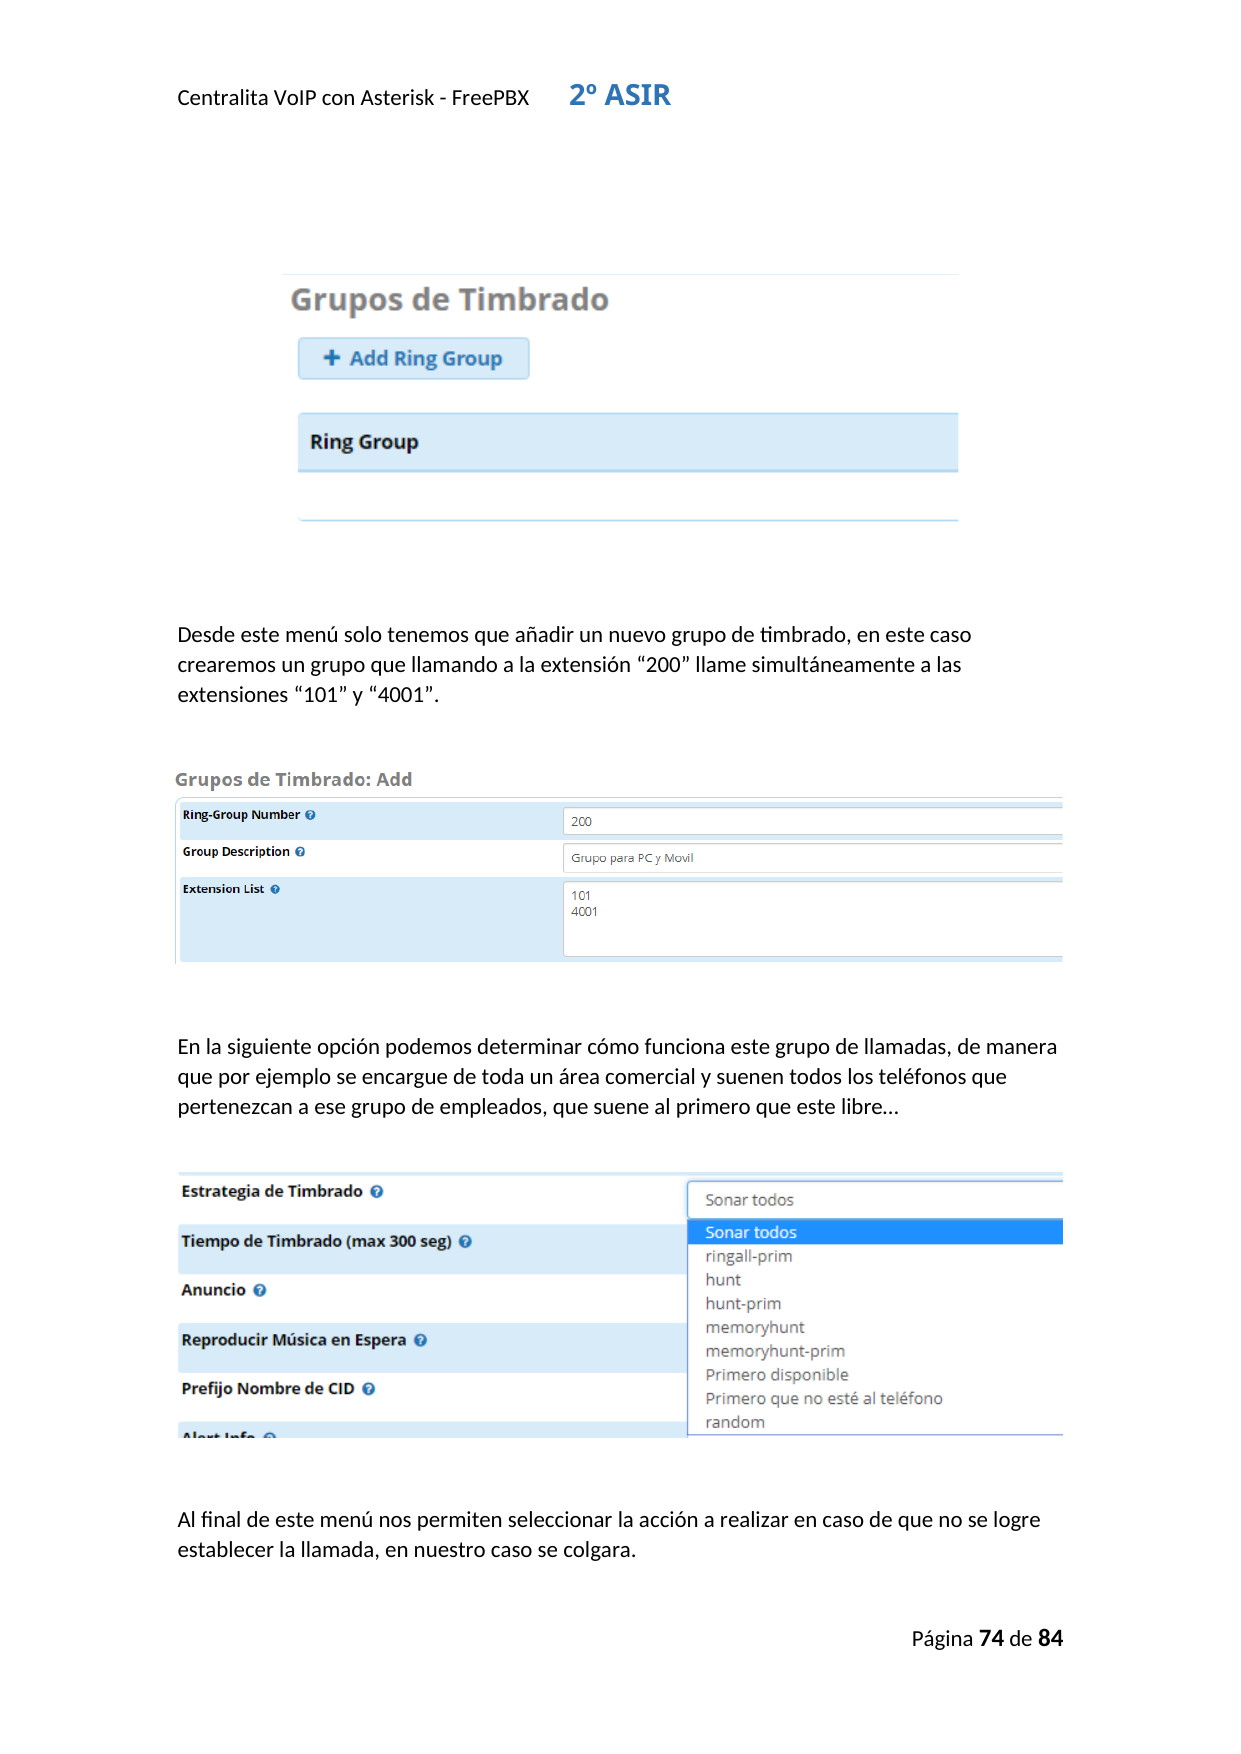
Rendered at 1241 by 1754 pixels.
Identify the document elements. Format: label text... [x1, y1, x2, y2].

text Al final de este menú nos permiten seleccionar la acción a realizar en caso de que no se logre establecer la llamada, en nuestro caso se colgara. [177, 1505, 1063, 1563]
text En la siguiente opción podemos determinar cómo funciona este grupo de llamadas, de manera que por ejemplo se encargue de toda un área comercial y suenen todos los teléfonos que pertenezcan a ese grupo de empleados, que suene al primero que este libre… [177, 1032, 1063, 1120]
picture [172, 765, 1063, 964]
picture [177, 1172, 1063, 1438]
text Desde este menú solo tenemos que añadir un nuevo grupo de timbrado, en este caso crearemos un grupo que llamando a la extensión “200” llame simultáneamente a las extensiones “101” y “4001”. [177, 620, 1063, 708]
picture [281, 274, 959, 553]
